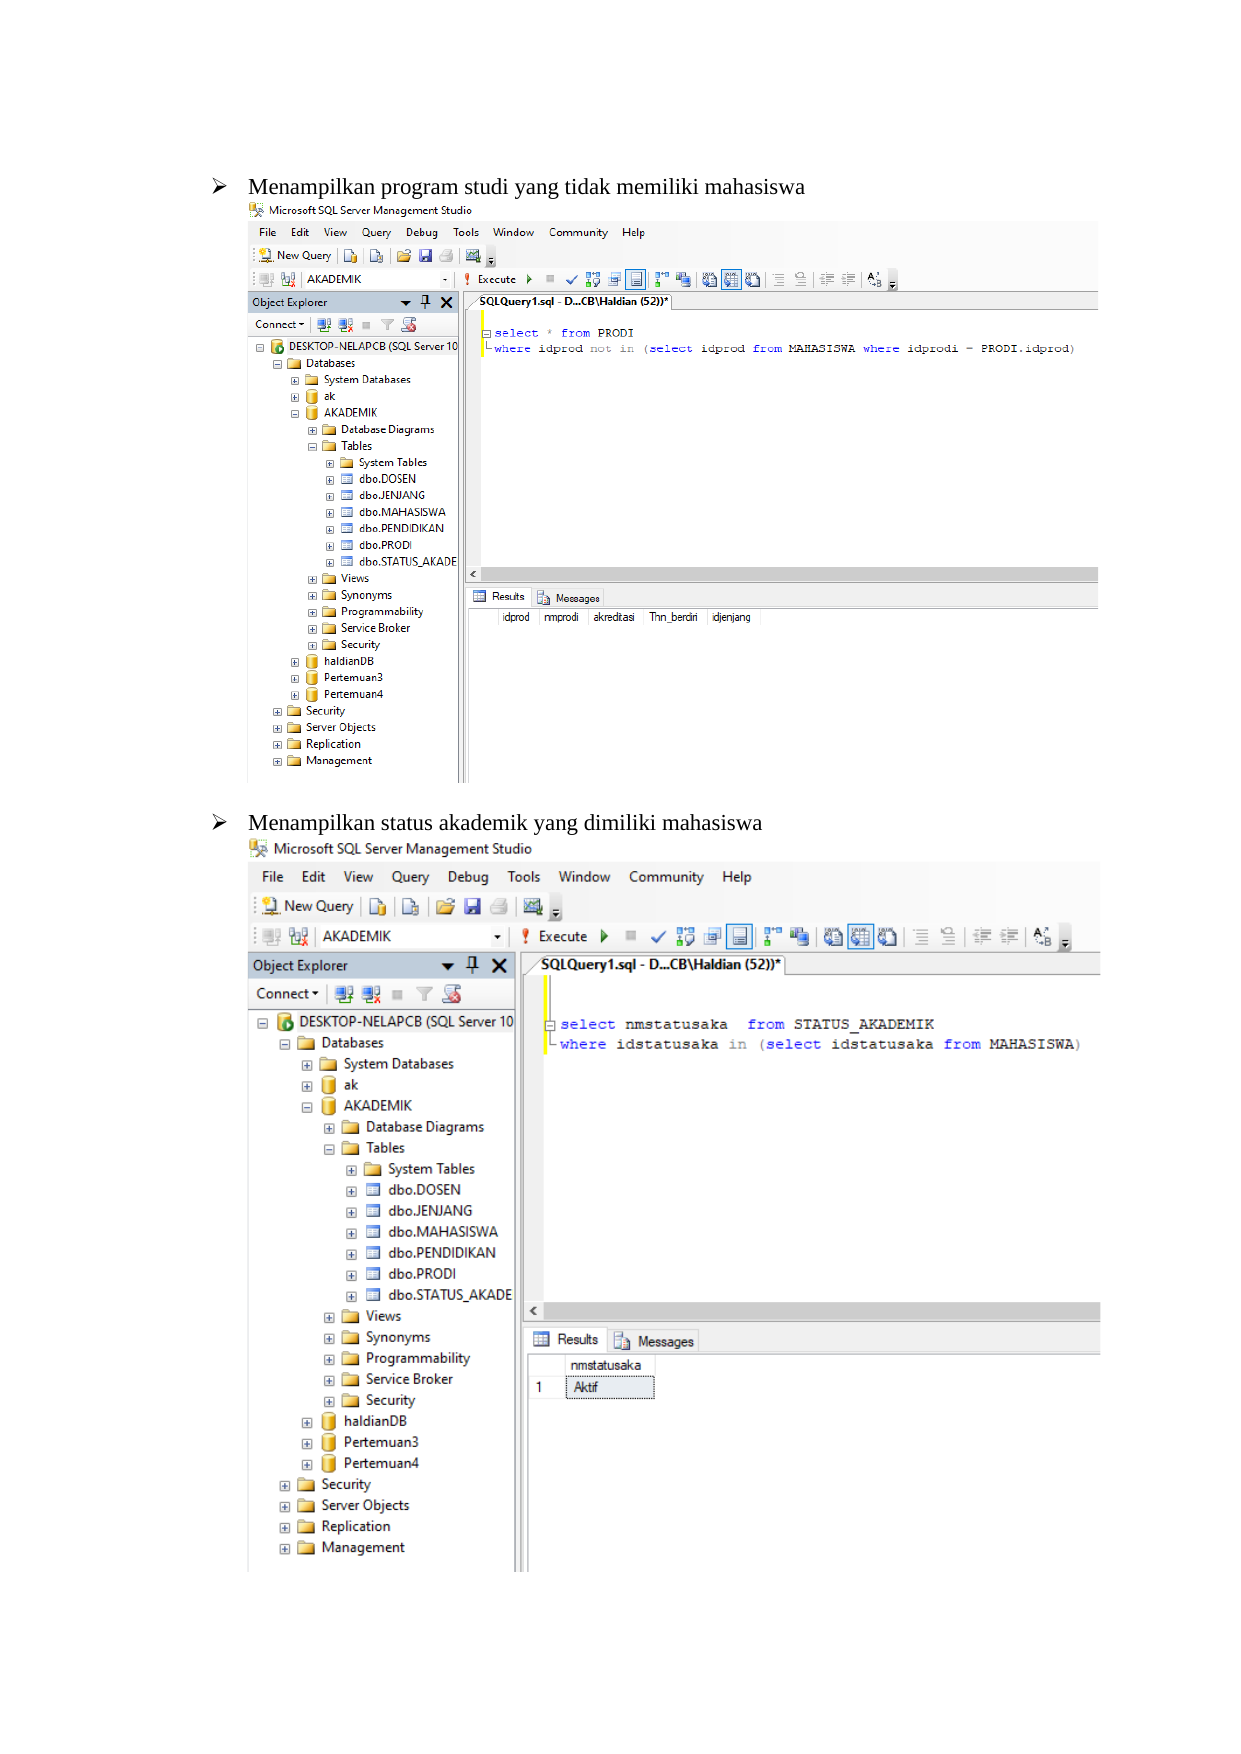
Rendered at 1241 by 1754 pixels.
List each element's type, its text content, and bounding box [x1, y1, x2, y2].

picture [247, 199, 1099, 783]
picture [247, 835, 1101, 1572]
list Menampilkan status akademik yang dimiliki mahasiswa [210, 809, 1065, 836]
list Menampilkan program studi yang tidak memiliki mahasiswa [210, 173, 1065, 199]
